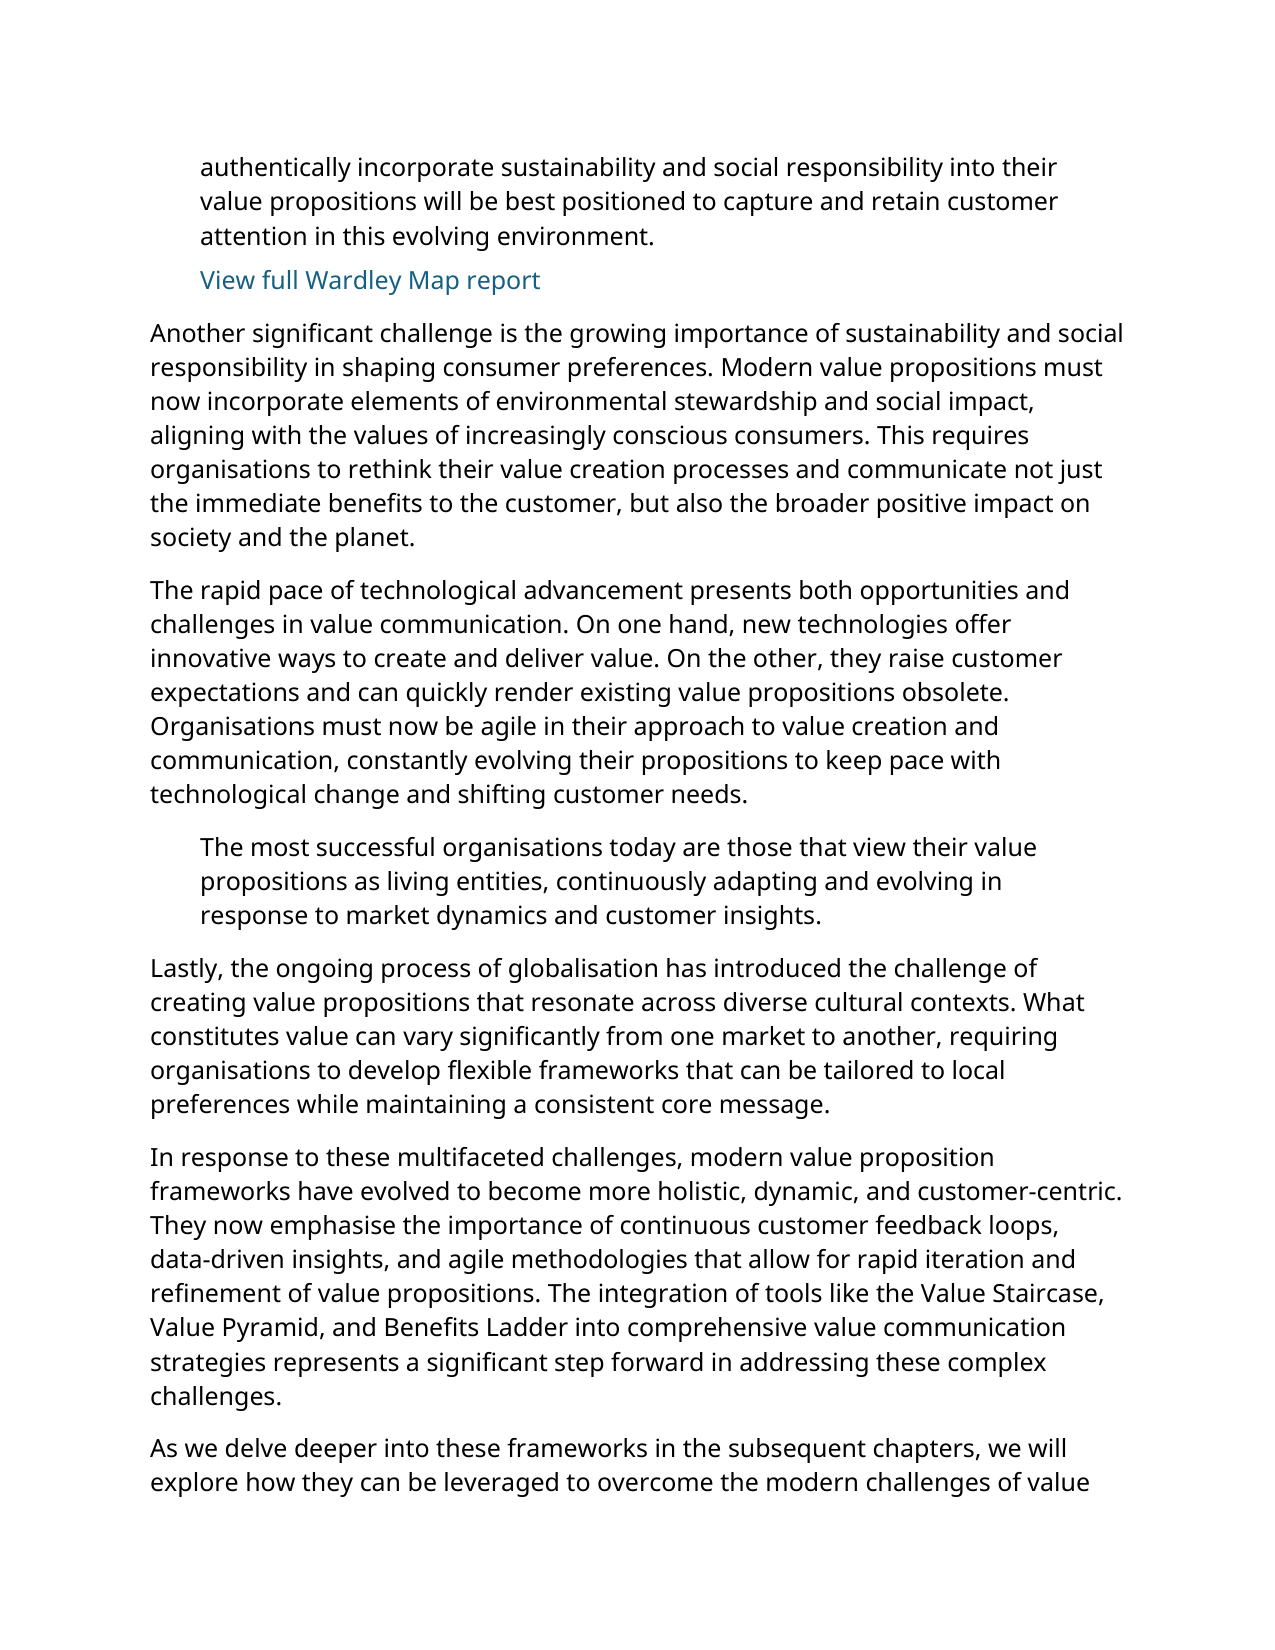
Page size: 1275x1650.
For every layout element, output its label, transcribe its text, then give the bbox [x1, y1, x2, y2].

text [200, 150, 1075, 252]
text The rapid pace of technological advancement presents both opportunities and challenges in value communication. On one hand, new technologies offer innovative ways to create and deliver value. On the other, they raise customer expectations and can quickly render existing value propositions obsolete. Organisations must now be agile in their approach to value creation and communication, constantly evolving their propositions to keep pace with technological change and shifting customer needs. [150, 573, 1125, 811]
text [150, 1431, 1125, 1499]
text Another significant challenge is the growing importance of sustainability and social responsibility in shaping consumer preferences. Modern value propositions must now incorporate elements of environmental stewardship and social impact, aligning with the values of increasingly conscious consumers. This requires organisations to rethink their value creation processes and communicate not just the immediate benefits to the customer, but also the broader positive impact on society and the planet. [150, 315, 1125, 554]
text In response to these multifaceted challenges, modern value proposition frameworks have evolved to become more holistic, dynamic, and customer-centric. They now emphasise the importance of continuous customer feedback loops, data-driven insights, and agile methodologies that allow for rapid iteration and refinement of value propositions. The integration of tools like the Value Staircase, Value Pyramid, and Benefits Ladder into comprehensive value communication strategies represents a significant step forward in addressing these complex challenges. [150, 1140, 1125, 1412]
text The most successful organisations today are those that view their value propositions as living entities, continuously adapting and evolving in response to market dynamics and customer insights. [200, 830, 1075, 932]
text Lastly, the ongoing process of globalisation has introduced the challenge of creating value propositions that resonate across diverse cultural contexts. What constitutes value can vary significantly from one market to another, requiring organisations to develop flexible frameworks that can be tailored to local preferences while maintaining a consistent core message. [150, 951, 1125, 1121]
text View full Wardley Map report [200, 263, 1075, 297]
